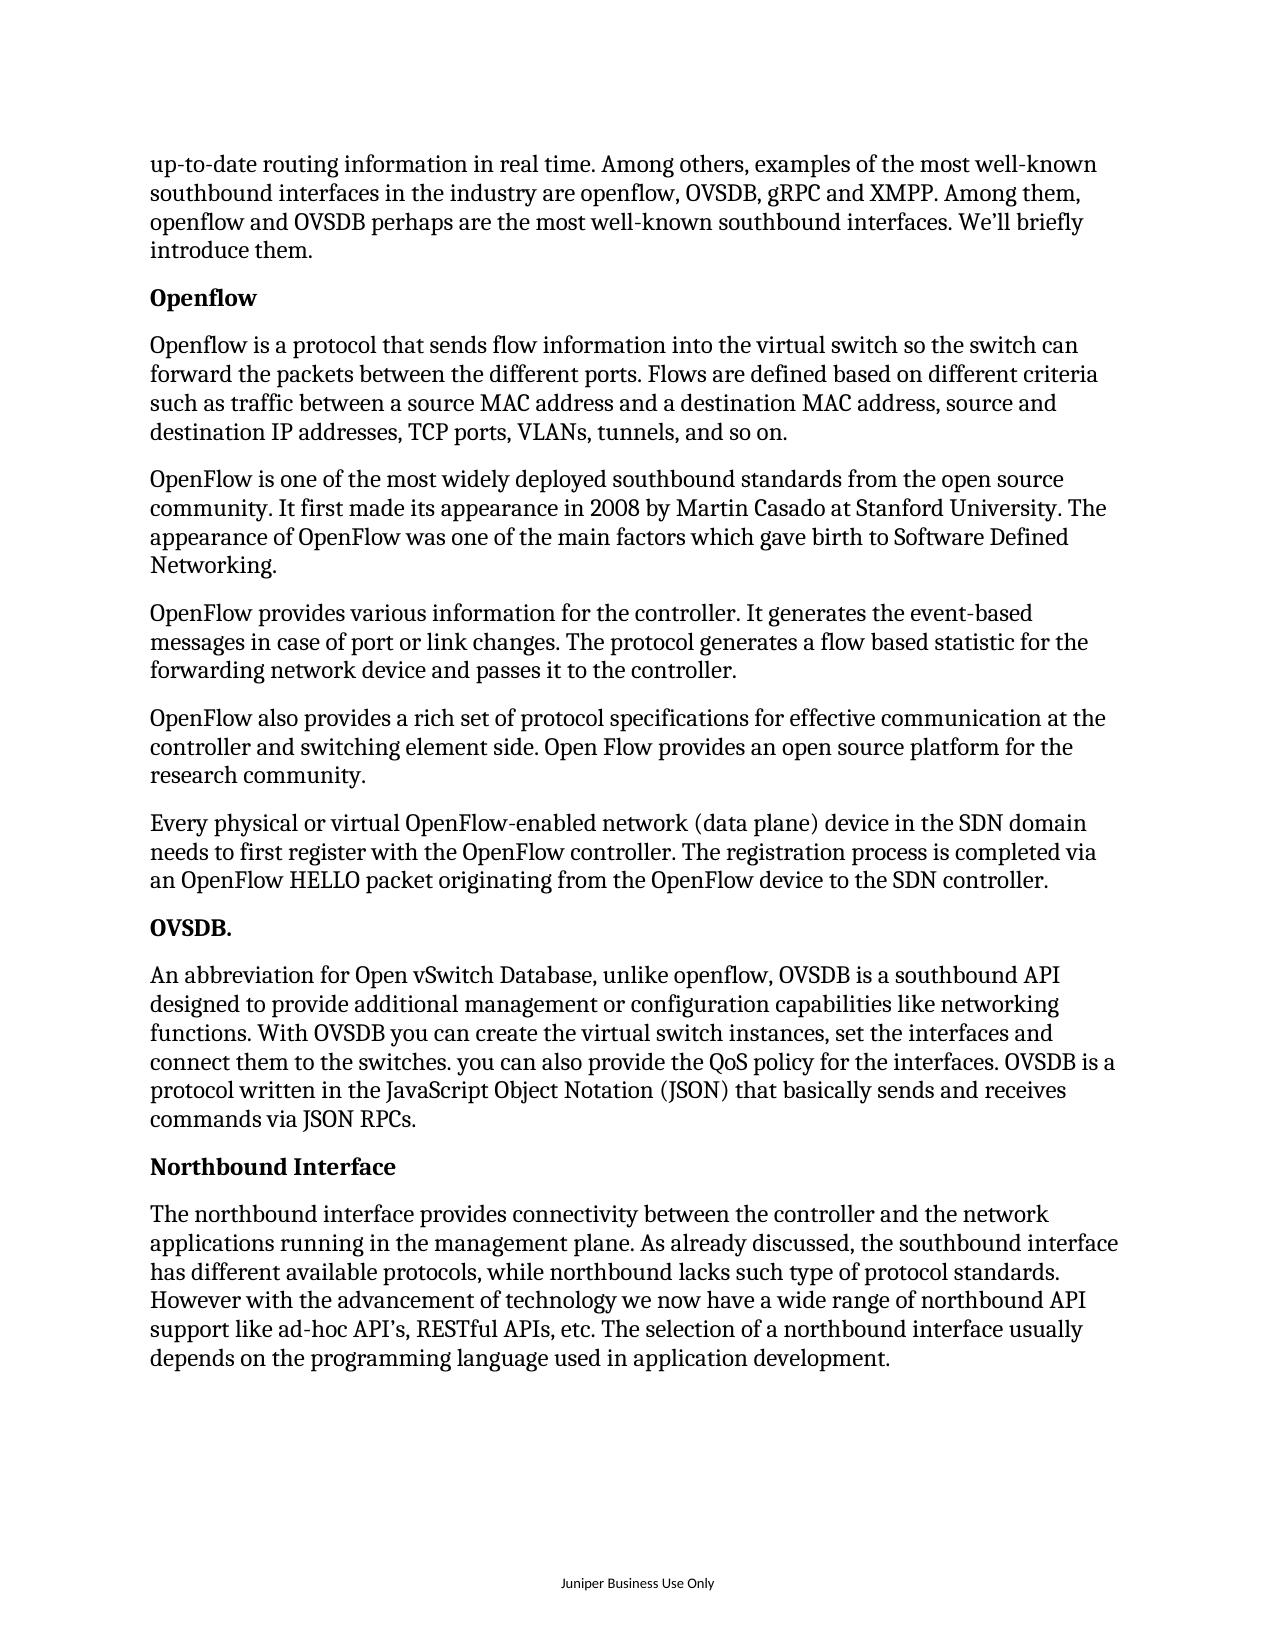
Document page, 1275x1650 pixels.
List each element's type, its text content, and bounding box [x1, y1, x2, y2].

text OpenFlow provides various information for the controller. It generates the event-based messages in case of port or link changes. The protocol generates a flow based statistic for the forwarding network device and passes it to the controller. [150, 599, 1125, 685]
text An abbreviation for Open vSwitch Database, unlike openflow, OVSDB is a southbound API designed to provide additional management or configuration capabilities like networking functions. With OVSDB you can create the virtual switch instances, set the interfaces and connect them to the switches. you can also provide the QoS policy for the interfaces. OVSDB is a protocol written in the JavaScript Object Notation (JSON) that basically sends and receives commands via JSON RPCs. [150, 961, 1125, 1134]
text Northbound Interface [150, 1152, 1125, 1181]
text Openflow is a protocol that sends flow information into the virtual switch so the switch can forward the packets between the different ports. Flows are defined based on different criteria such as traffic between a source MAC address and a destination MAC address, source and destination IP addresses, TCP ports, VLANs, tunnels, and so on. [150, 331, 1125, 446]
text The northbound interface provides connectivity between the controller and the network applications running in the management plane. As already discussed, the southbound interface has different available protocols, while northbound lacks such type of protocol standards. However with the advancement of technology we now have a wide range of northbound API support like ad-hoc API’s, RESTful APIs, etc. The selection of a northbound interface usually depends on the programming language used in application development. [150, 1200, 1125, 1372]
text OpenFlow also provides a rich set of protocol specifications for effective communication at the controller and switching element side. Open Flow provides an open source platform for the research community. [150, 704, 1125, 790]
text OpenFlow is one of the most widely deployed southbound standards from the open source community. It first made its appearance in 2008 by Martin Casado at Stanford University. The appearance of OpenFlow was one of the main factors which gave birth to Software Defined Networking. [150, 465, 1125, 580]
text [150, 150, 1125, 265]
text Openflow [150, 284, 1125, 312]
text OVSDB. [150, 914, 1125, 942]
text Every physical or virtual OpenFlow-enabled network (data plane) device in the SDN domain needs to first register with the OpenFlow controller. The registration process is completed via an OpenFlow HELLO packet originating from the OpenFlow device to the SDN controller. [150, 809, 1125, 895]
